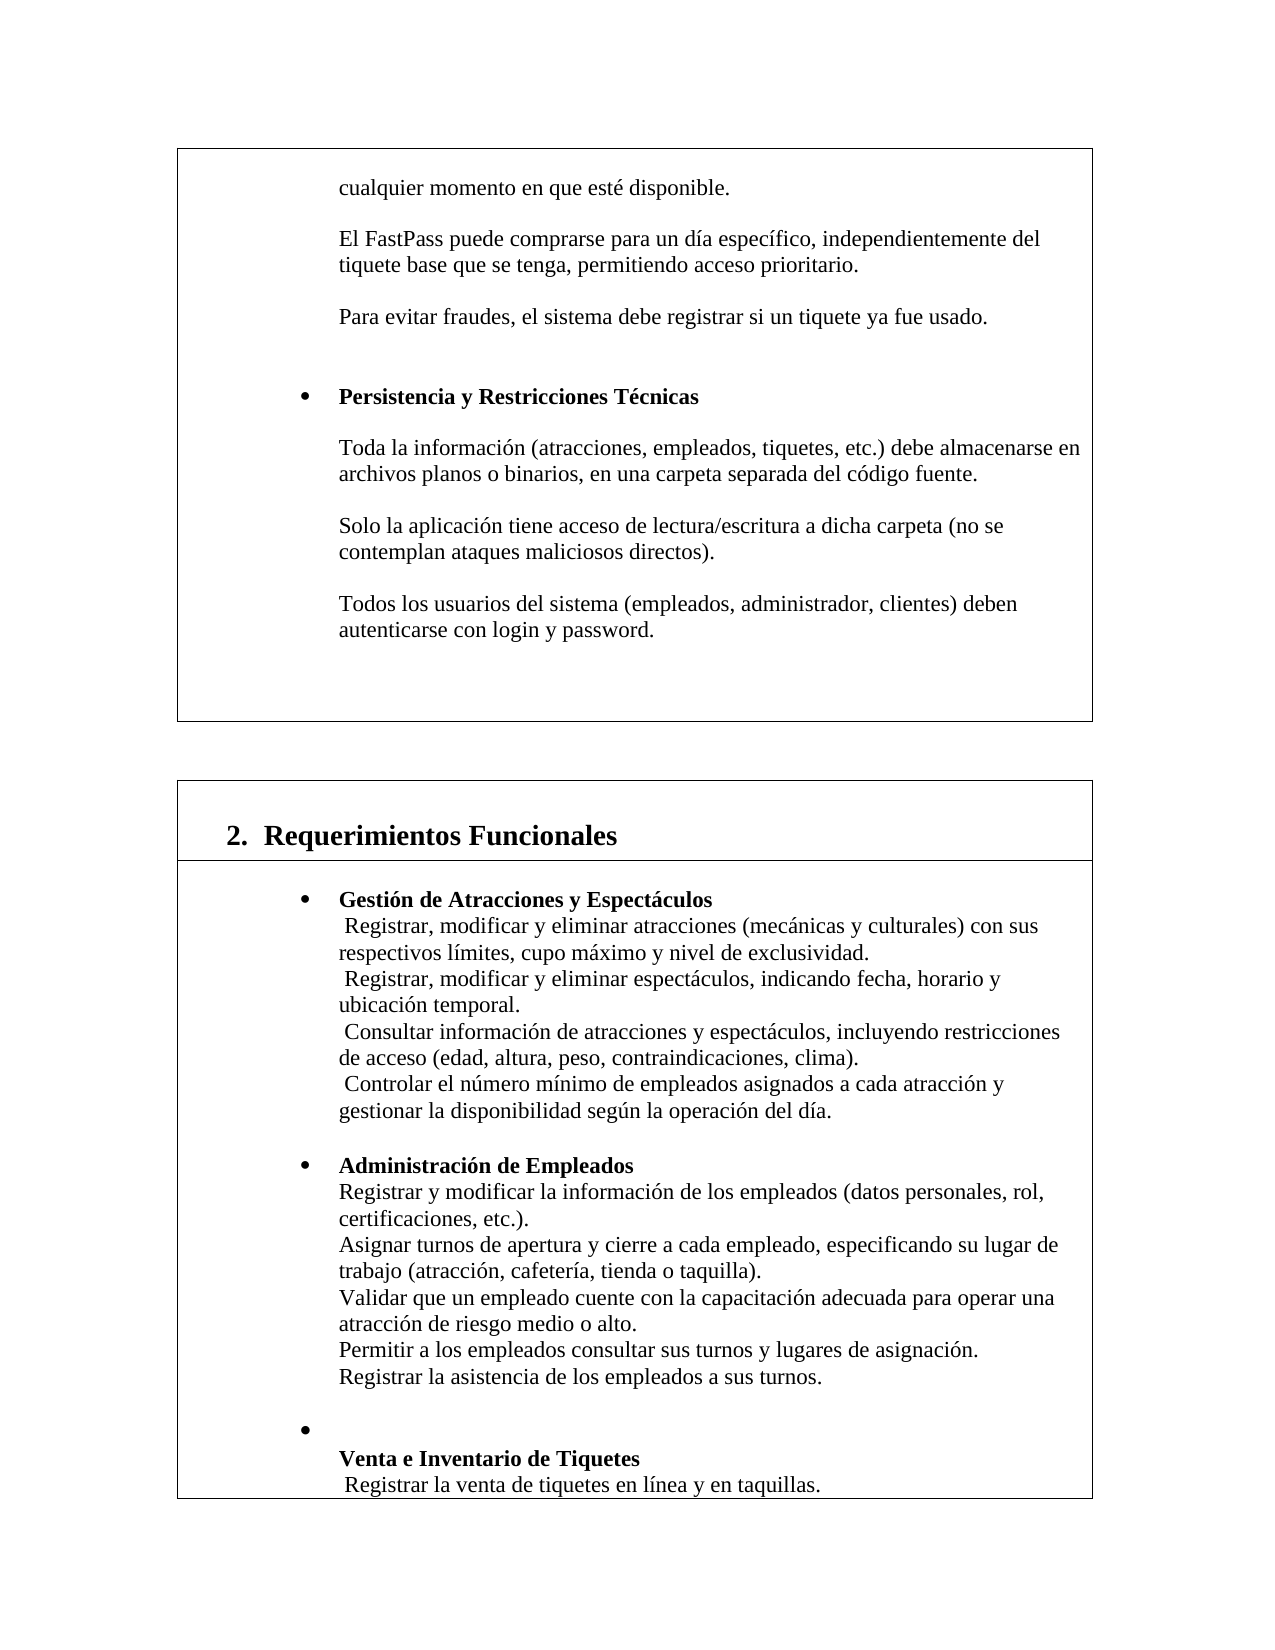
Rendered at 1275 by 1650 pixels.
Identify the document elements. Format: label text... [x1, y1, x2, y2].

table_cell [178, 149, 1092, 721]
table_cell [178, 861, 1092, 1497]
table_header Requerimientos Funcionales [178, 781, 1092, 860]
